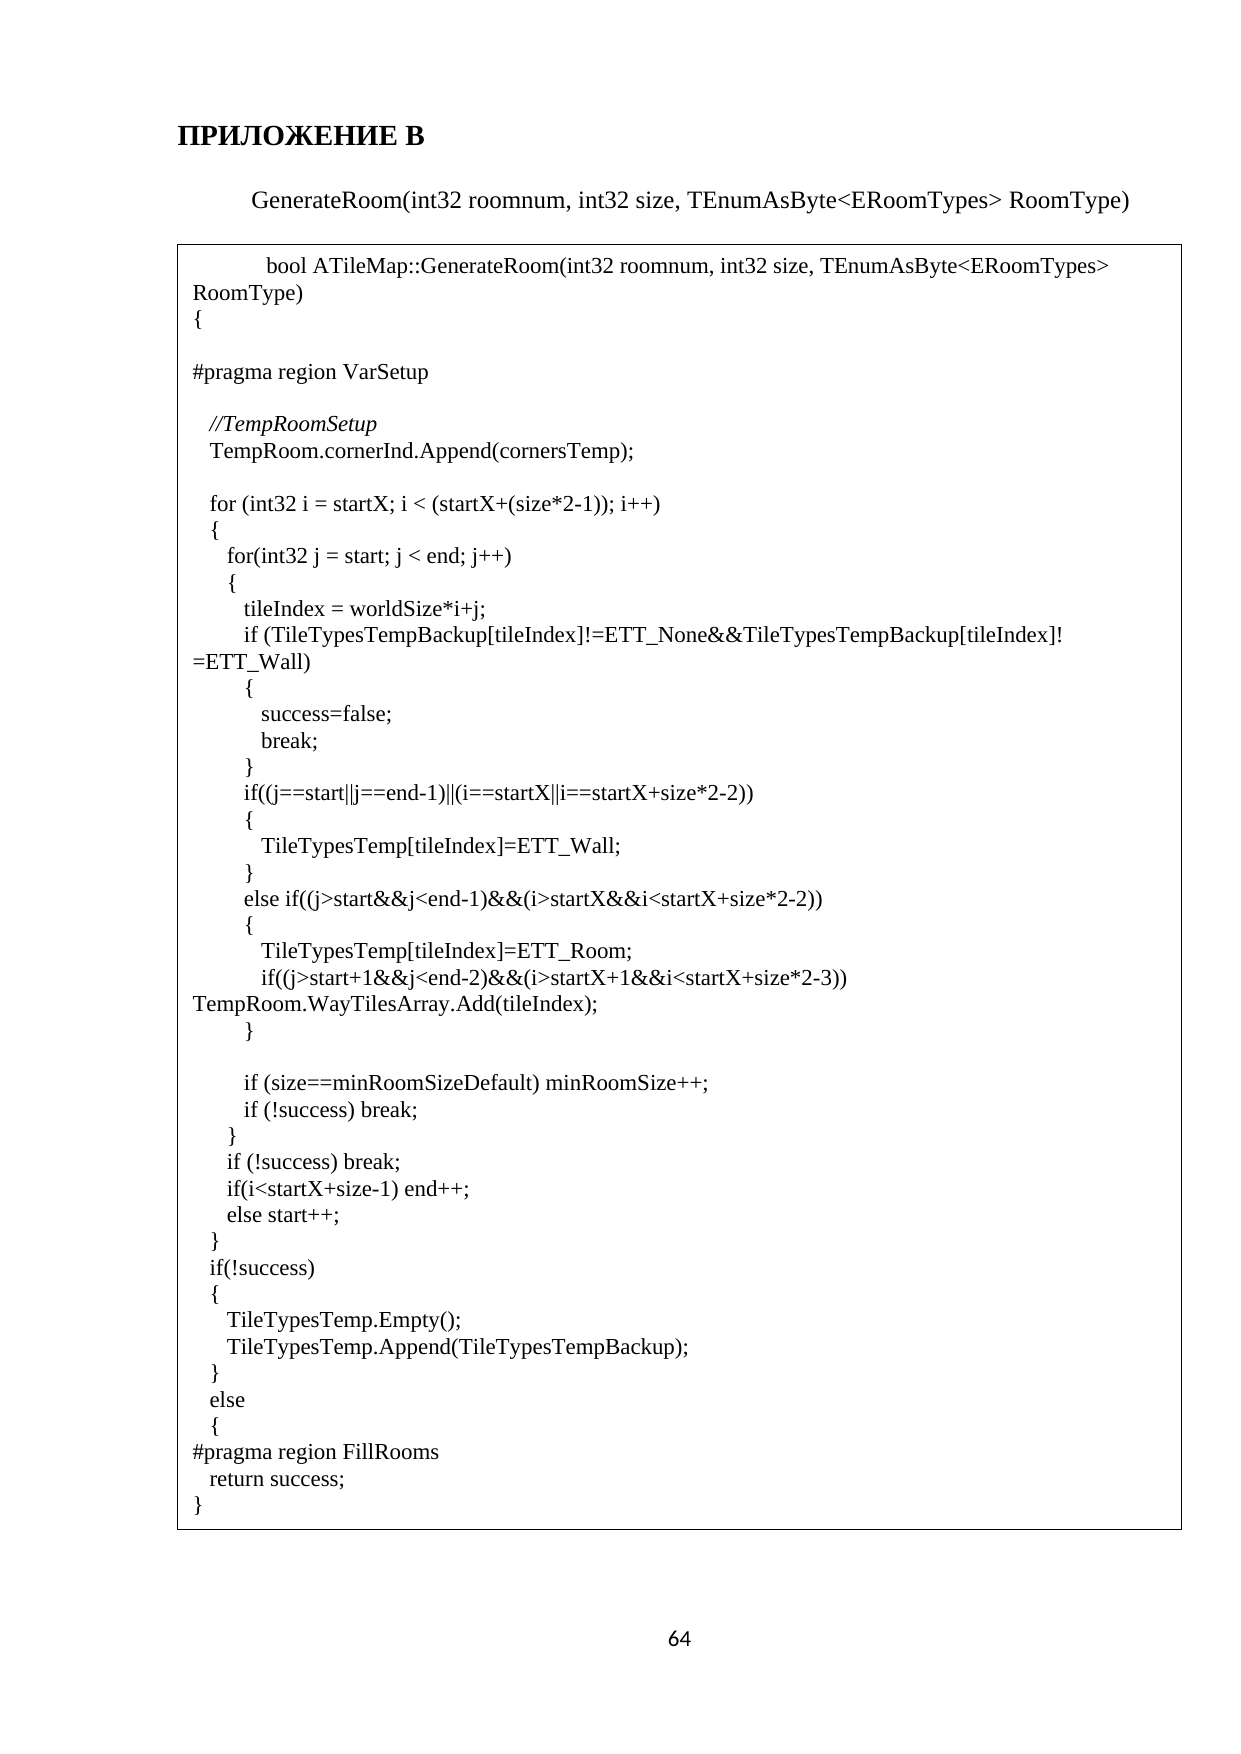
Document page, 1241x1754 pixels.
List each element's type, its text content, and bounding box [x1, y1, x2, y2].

text GenerateRoom(int32 roomnum, int32 size, TEnumAsByte<ERoomTypes> RoomType) [177, 185, 1181, 214]
text ПРИЛОЖЕНИЕ В [177, 118, 1181, 152]
